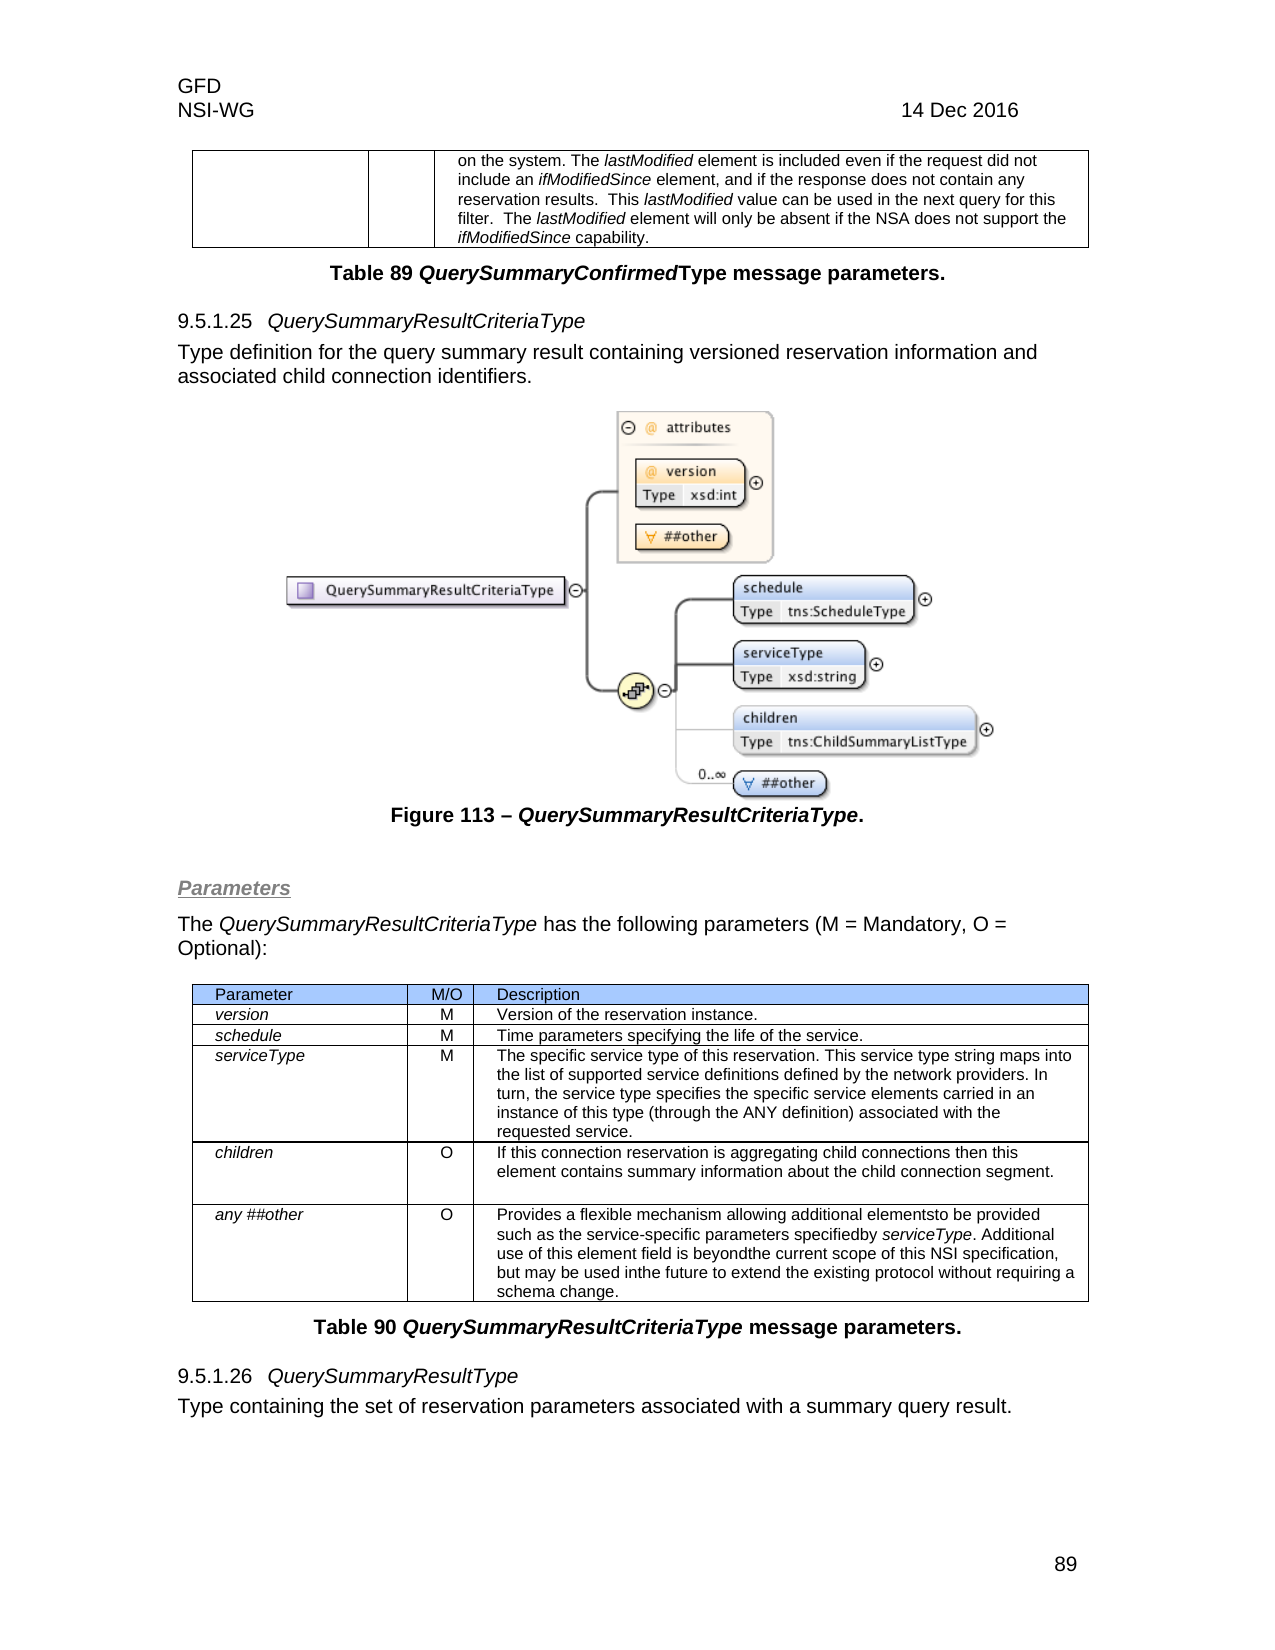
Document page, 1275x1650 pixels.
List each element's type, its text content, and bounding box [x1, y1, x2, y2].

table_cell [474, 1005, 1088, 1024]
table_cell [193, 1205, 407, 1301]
subtitle QuerySummaryResultType [177, 1363, 1098, 1387]
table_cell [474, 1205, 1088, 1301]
picture [286, 411, 996, 803]
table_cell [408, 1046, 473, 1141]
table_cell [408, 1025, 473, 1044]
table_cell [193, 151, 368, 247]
text Table 89 QuerySummaryConfirmedType message parameters. [177, 260, 1098, 284]
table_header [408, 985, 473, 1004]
text Parameters [177, 876, 1098, 899]
text Type containing the set of reservation parameters associated with a summary query result. [177, 1394, 1098, 1418]
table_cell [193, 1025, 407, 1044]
text Type definition for the query summary result containing versioned reservation information and associated child connection identifiers. [177, 339, 1098, 387]
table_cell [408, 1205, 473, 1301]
text The QuerySummaryResultCriteriaType has the following parameters (M = Mandatory, O = Optional): [177, 912, 1098, 960]
subtitle QuerySummaryResultCriteriaType [177, 309, 1098, 333]
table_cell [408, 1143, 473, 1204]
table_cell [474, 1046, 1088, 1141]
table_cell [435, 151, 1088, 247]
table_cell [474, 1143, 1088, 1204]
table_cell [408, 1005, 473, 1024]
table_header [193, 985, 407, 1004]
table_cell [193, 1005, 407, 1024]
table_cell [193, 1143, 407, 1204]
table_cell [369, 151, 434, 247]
text Figure 113 – QuerySummaryResultCriteriaType. [177, 803, 1098, 827]
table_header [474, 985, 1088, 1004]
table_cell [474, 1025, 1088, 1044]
text Table 90 QuerySummaryResultCriteriaType message parameters. [177, 1314, 1098, 1338]
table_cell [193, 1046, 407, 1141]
